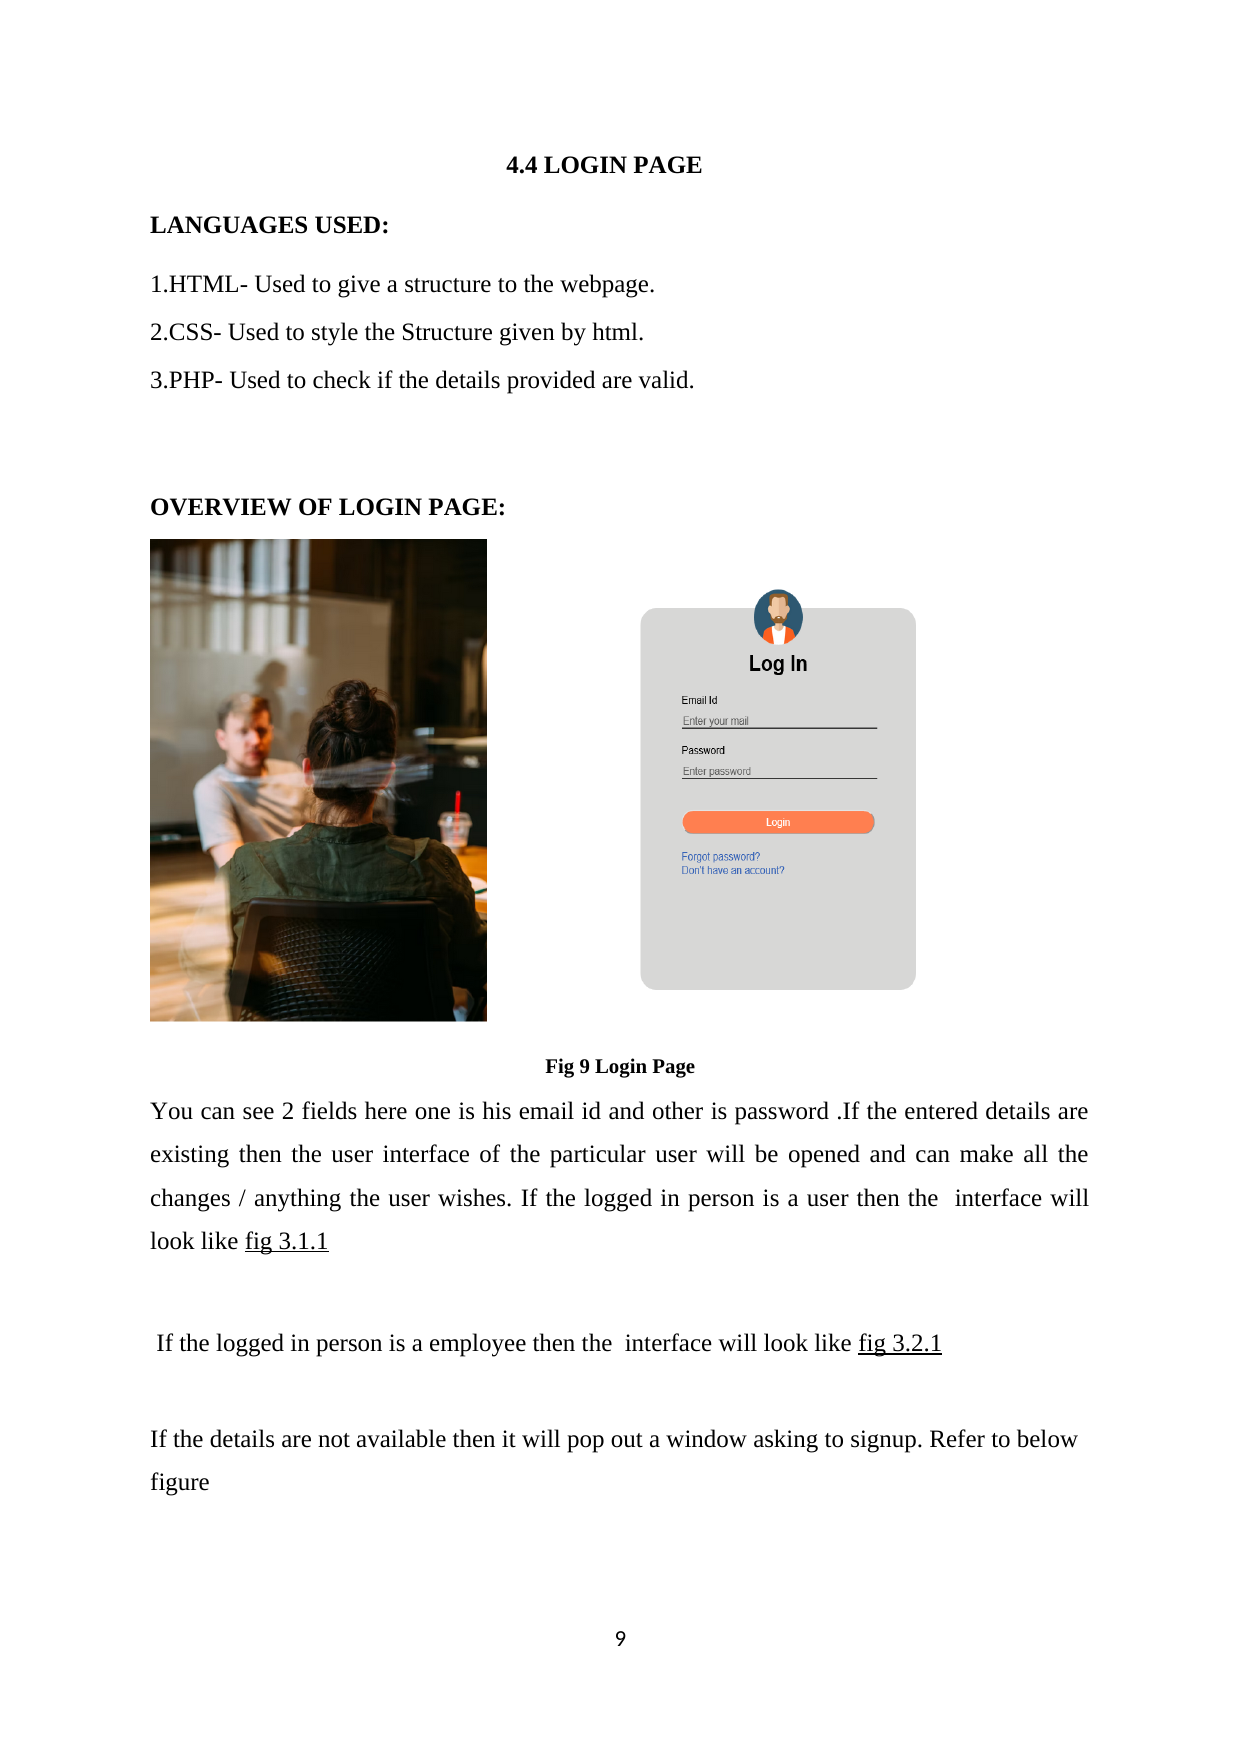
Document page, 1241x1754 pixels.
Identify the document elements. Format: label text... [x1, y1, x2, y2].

text 1.HTML- Used to give a structure to the webpage. [150, 269, 1090, 298]
text LANGUAGES USED: [150, 210, 1090, 238]
text Fig 9 Login Page [150, 1054, 1090, 1078]
text 3.PHP- Used to check if the details provided are valid. [150, 365, 1090, 394]
picture [150, 539, 1091, 1024]
text 4.4 LOGIN PAGE [487, 150, 1090, 179]
text OVERVIEW OF LOGIN PAGE: [150, 492, 1090, 521]
text You can see 2 fields here one is his email id and other is password .If the entered details are existing then the user interface of the particular user will be opened and can make all the changes / anything the user wishes. If the logged in person is a user then the interface will look like fig 3.1.1 [150, 1096, 1090, 1254]
text If the details are not available then it will pop out a window asking to signup. Refer to below figure [150, 1424, 1090, 1496]
text If the logged in person is a employee then the interface will look like fig 3.2.1 [150, 1328, 1090, 1357]
text 2.CSS- Used to style the Structure given by html. [150, 317, 1090, 346]
